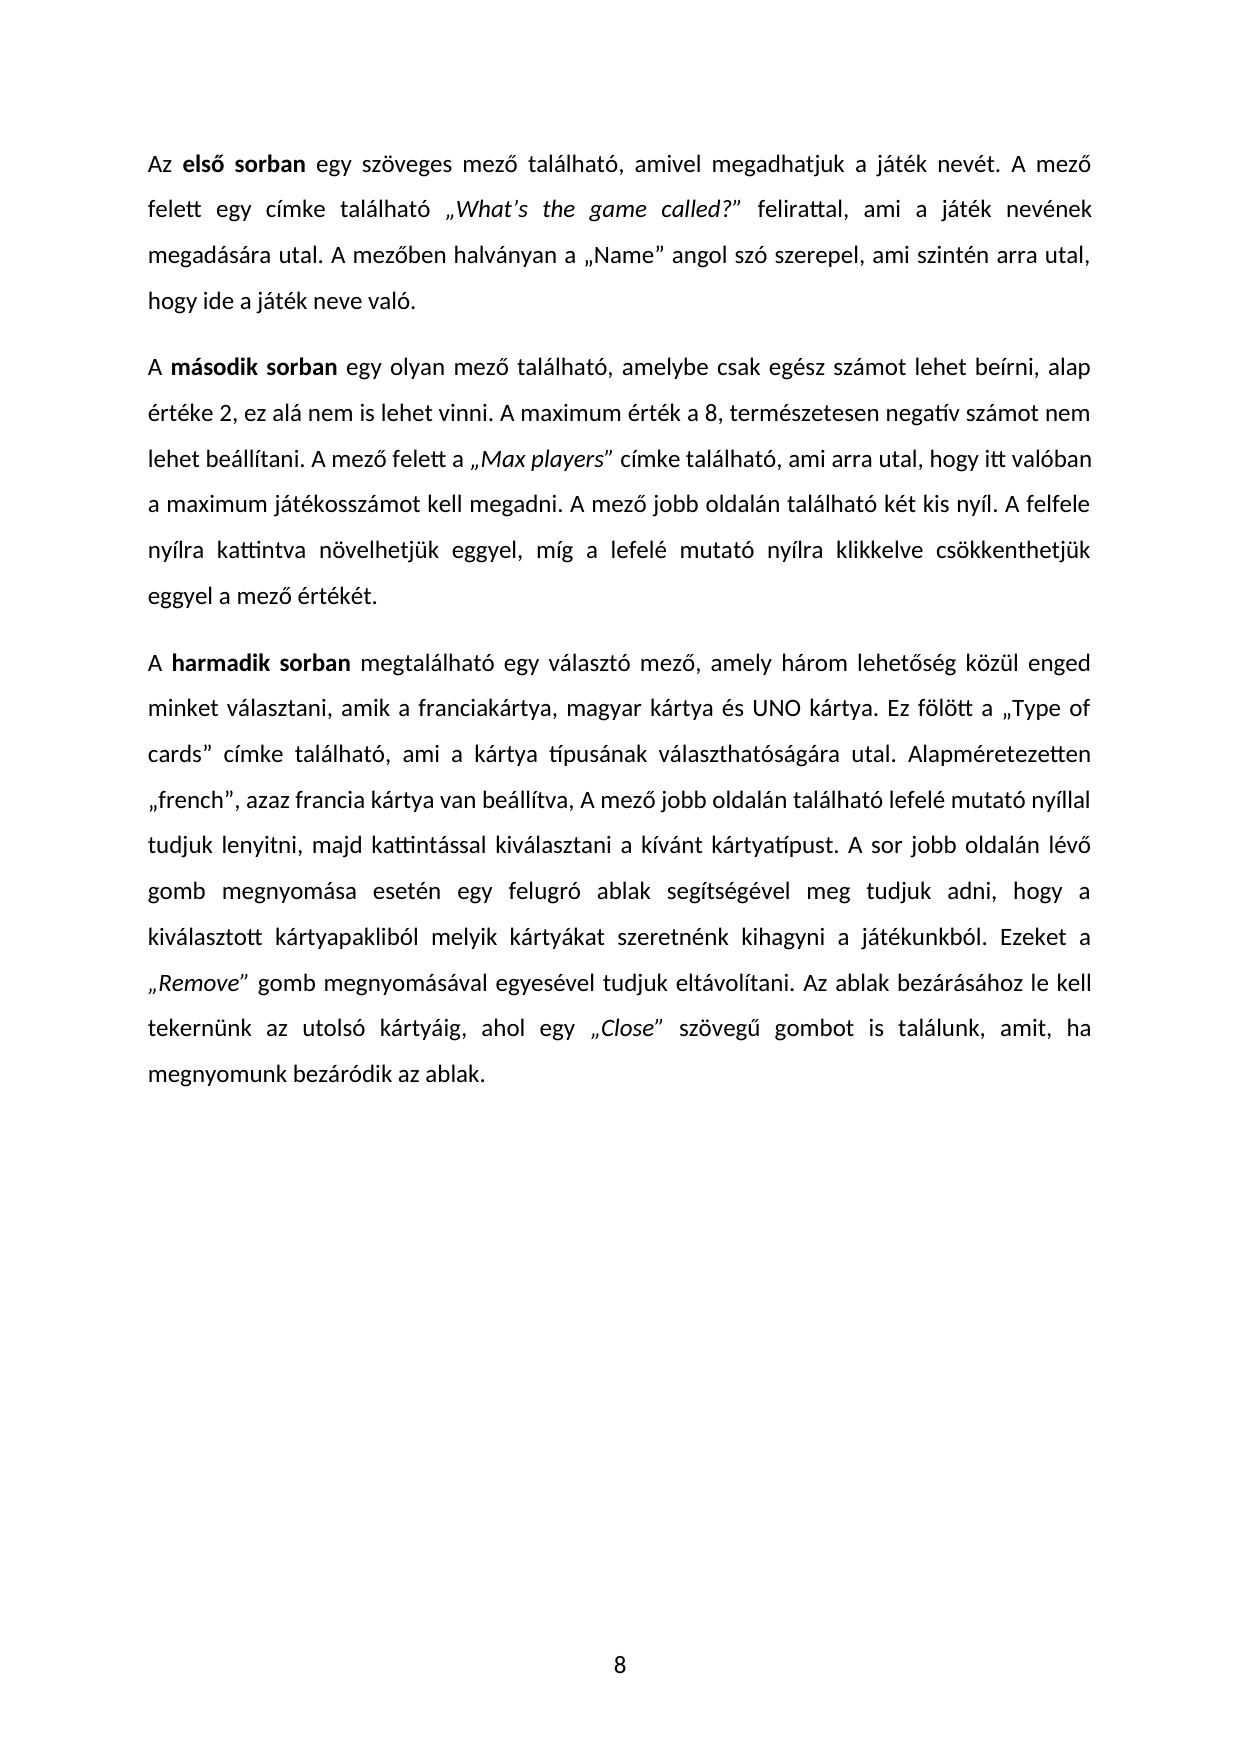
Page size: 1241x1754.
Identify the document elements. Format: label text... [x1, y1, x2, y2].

text A harmadik sorban megtalálható egy választó mező, amely három lehetőség közül enged minket választani, amik a franciakártya, magyar kártya és UNO kártya. Ez fölött a „Type of cards” címke található, ami a kártya típusának választhatóságára utal. Alapméretezetten „french”, azaz francia kártya van beállítva, A mező jobb oldalán található lefelé mutató nyíllal tudjuk lenyitni, majd kattintással kiválasztani a kívánt kártyatípust. A sor jobb oldalán lévő gomb megnyomása esetén egy felugró ablak segítségével meg tudjuk adni, hogy a kiválasztott kártyapakliból melyik kártyákat szeretnénk kihagyni a játékunkból. Ezeket a „Remove” gomb megnyomásával egyesével tudjuk eltávolítani. Az ablak bezárásához le kell tekernünk az utolsó kártyáig, ahol egy „Close” szövegű gombot is találunk, amit, ha megnyomunk bezáródik az ablak. [148, 647, 1092, 1089]
text A második sorban egy olyan mező található, amelybe csak egész számot lehet beírni, alap értéke 2, ez alá nem is lehet vinni. A maximum érték a 8, természetesen negatív számot nem lehet beállítani. A mező felett a „Max players” címke található, ami arra utal, hogy itt valóban a maximum játékosszámot kell megadni. A mező jobb oldalán található két kis nyíl. A felfele nyílra kattintva növelhetjük eggyel, míg a lefelé mutató nyílra klikkelve csökkenthetjük eggyel a mező értékét. [148, 351, 1092, 611]
text Az első sorban egy szöveges mező található, amivel megadhatjuk a játék nevét. A mező felett egy címke található „What’s the game called?” felirattal, ami a játék nevének megadására utal. A mezőben halványan a „Name” angol szó szerepel, ami szintén arra utal, hogy ide a játék neve való. [148, 148, 1092, 315]
